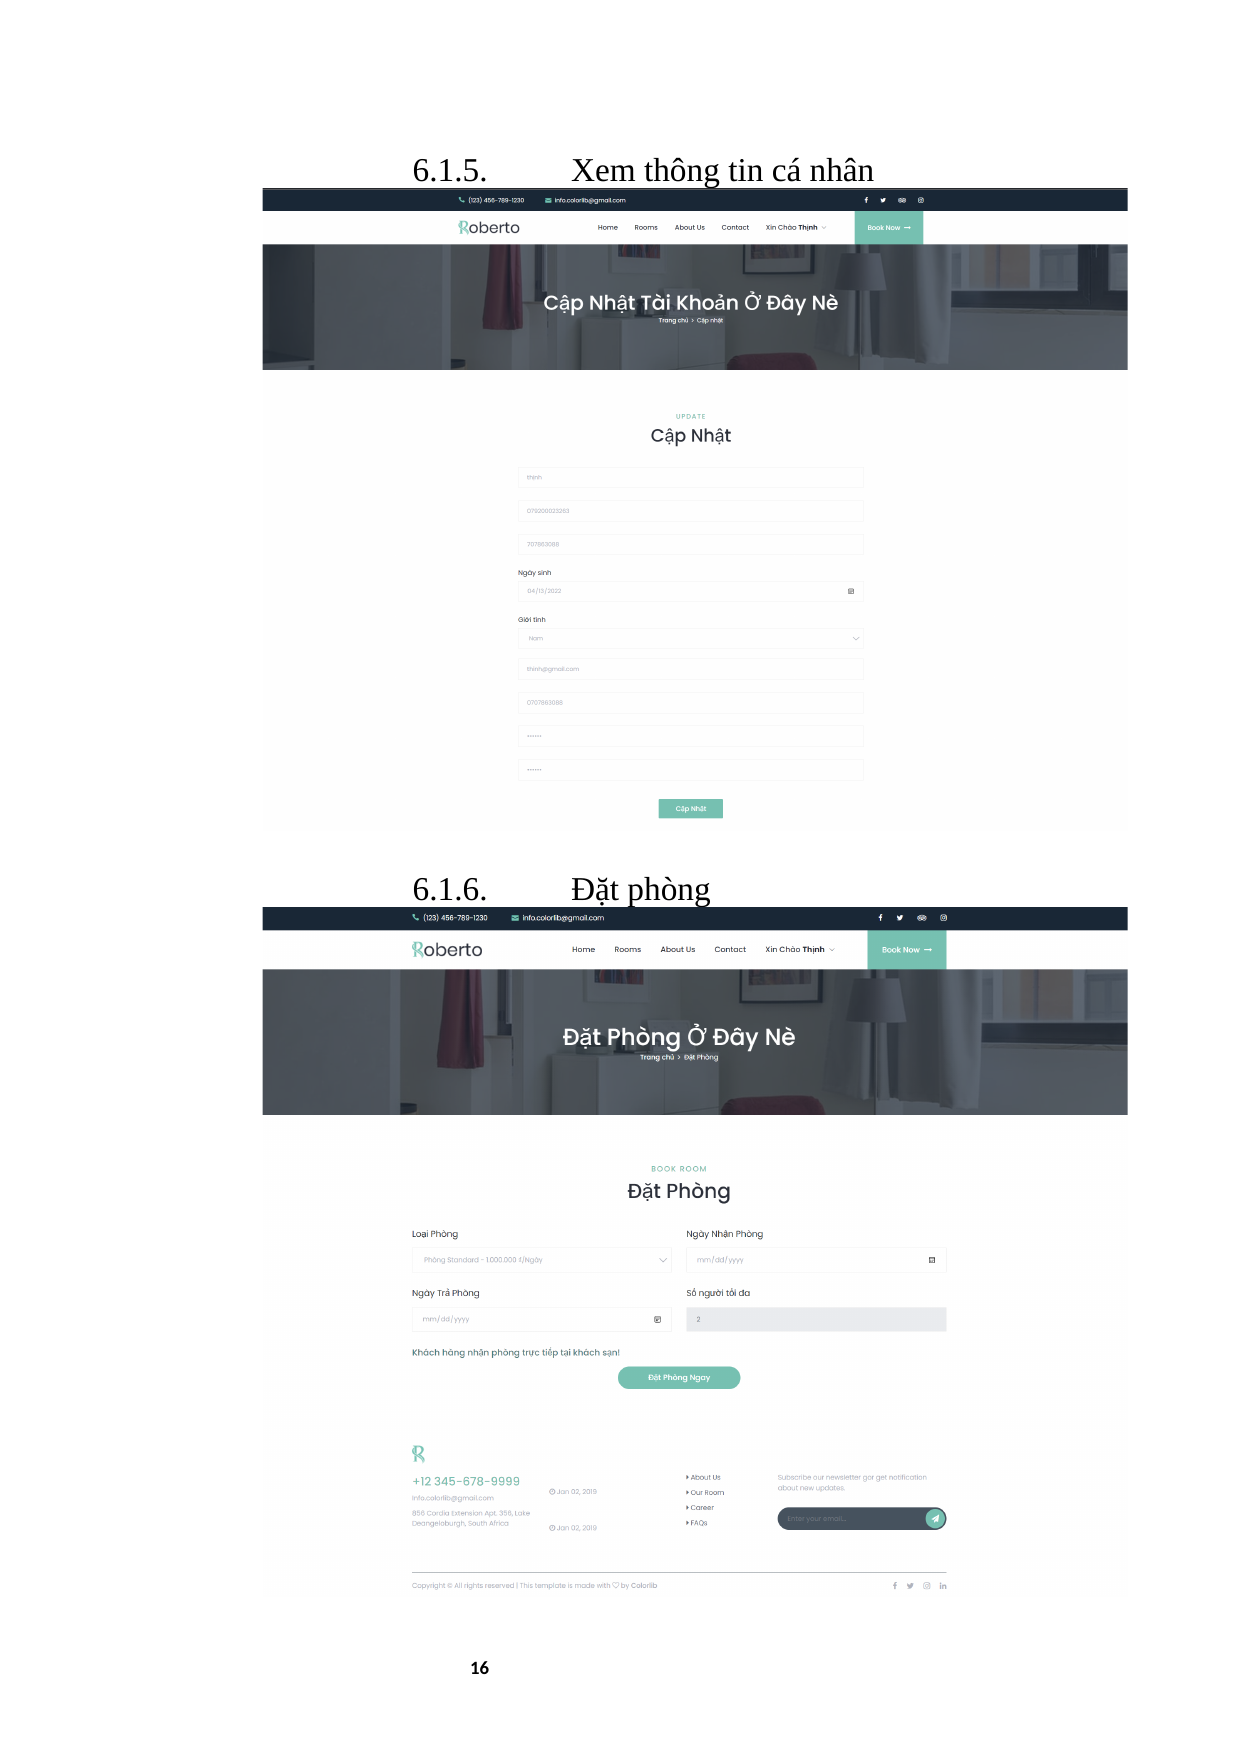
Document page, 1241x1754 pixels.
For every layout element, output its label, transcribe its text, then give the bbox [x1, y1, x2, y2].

list Xem thông tin cá nhân [412, 150, 1053, 188]
picture [262, 188, 1128, 831]
picture [262, 907, 1128, 1597]
list Đặt phòng [412, 869, 1053, 907]
